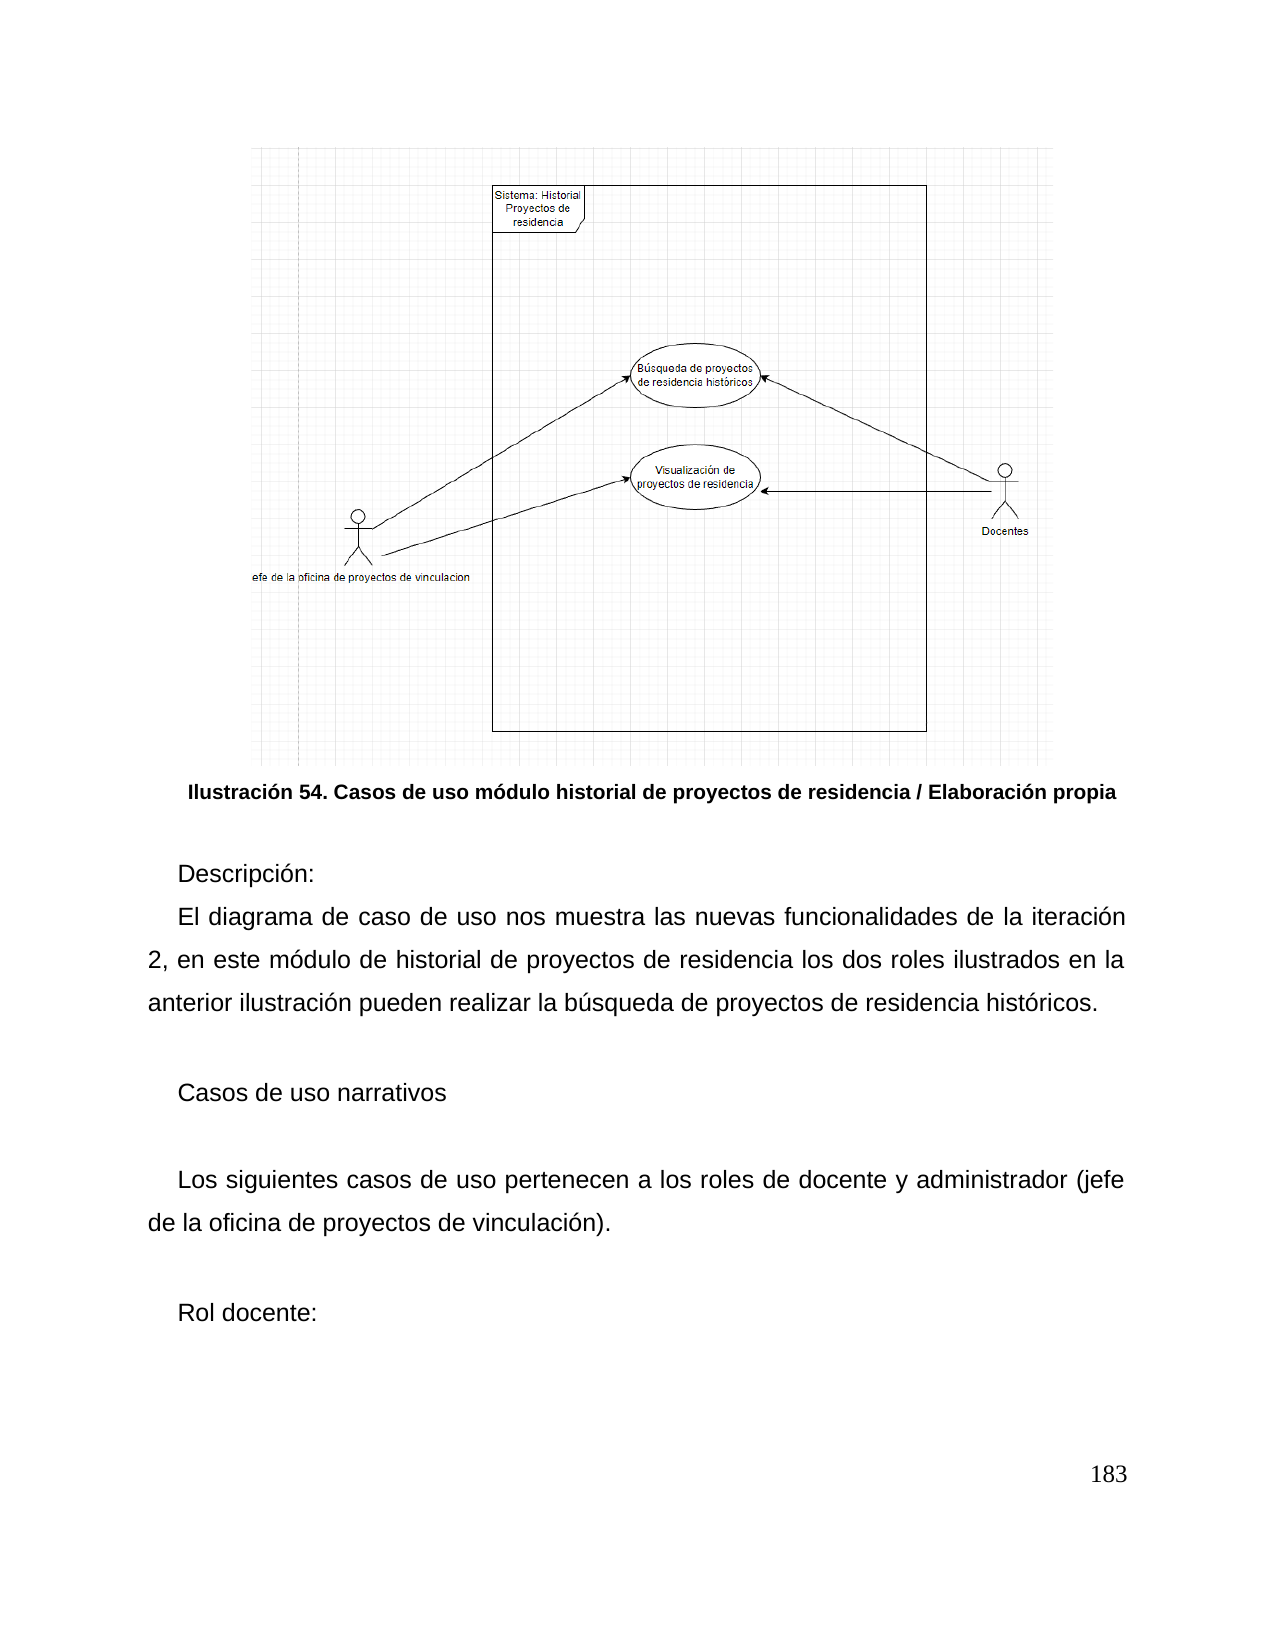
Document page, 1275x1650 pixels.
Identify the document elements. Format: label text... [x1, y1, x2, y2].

picture [251, 147, 1054, 766]
subtitle Rol docente: [148, 1298, 1127, 1327]
text El diagrama de caso de uso nos muestra las nuevas funcionalidades de la iteración 2, en este módulo de historial de proyectos de residencia los dos roles ilustrados en la anterior ilustración pueden realizar la búsqueda de proyectos de residencia históricos. [148, 902, 1127, 1017]
subtitle Casos de uso narrativos [148, 1078, 1127, 1107]
text Los siguientes casos de uso pertenecen a los roles de docente y administrador (jefe de la oficina de proyectos de vinculación). [148, 1164, 1127, 1236]
text Descripción: [148, 858, 1127, 887]
